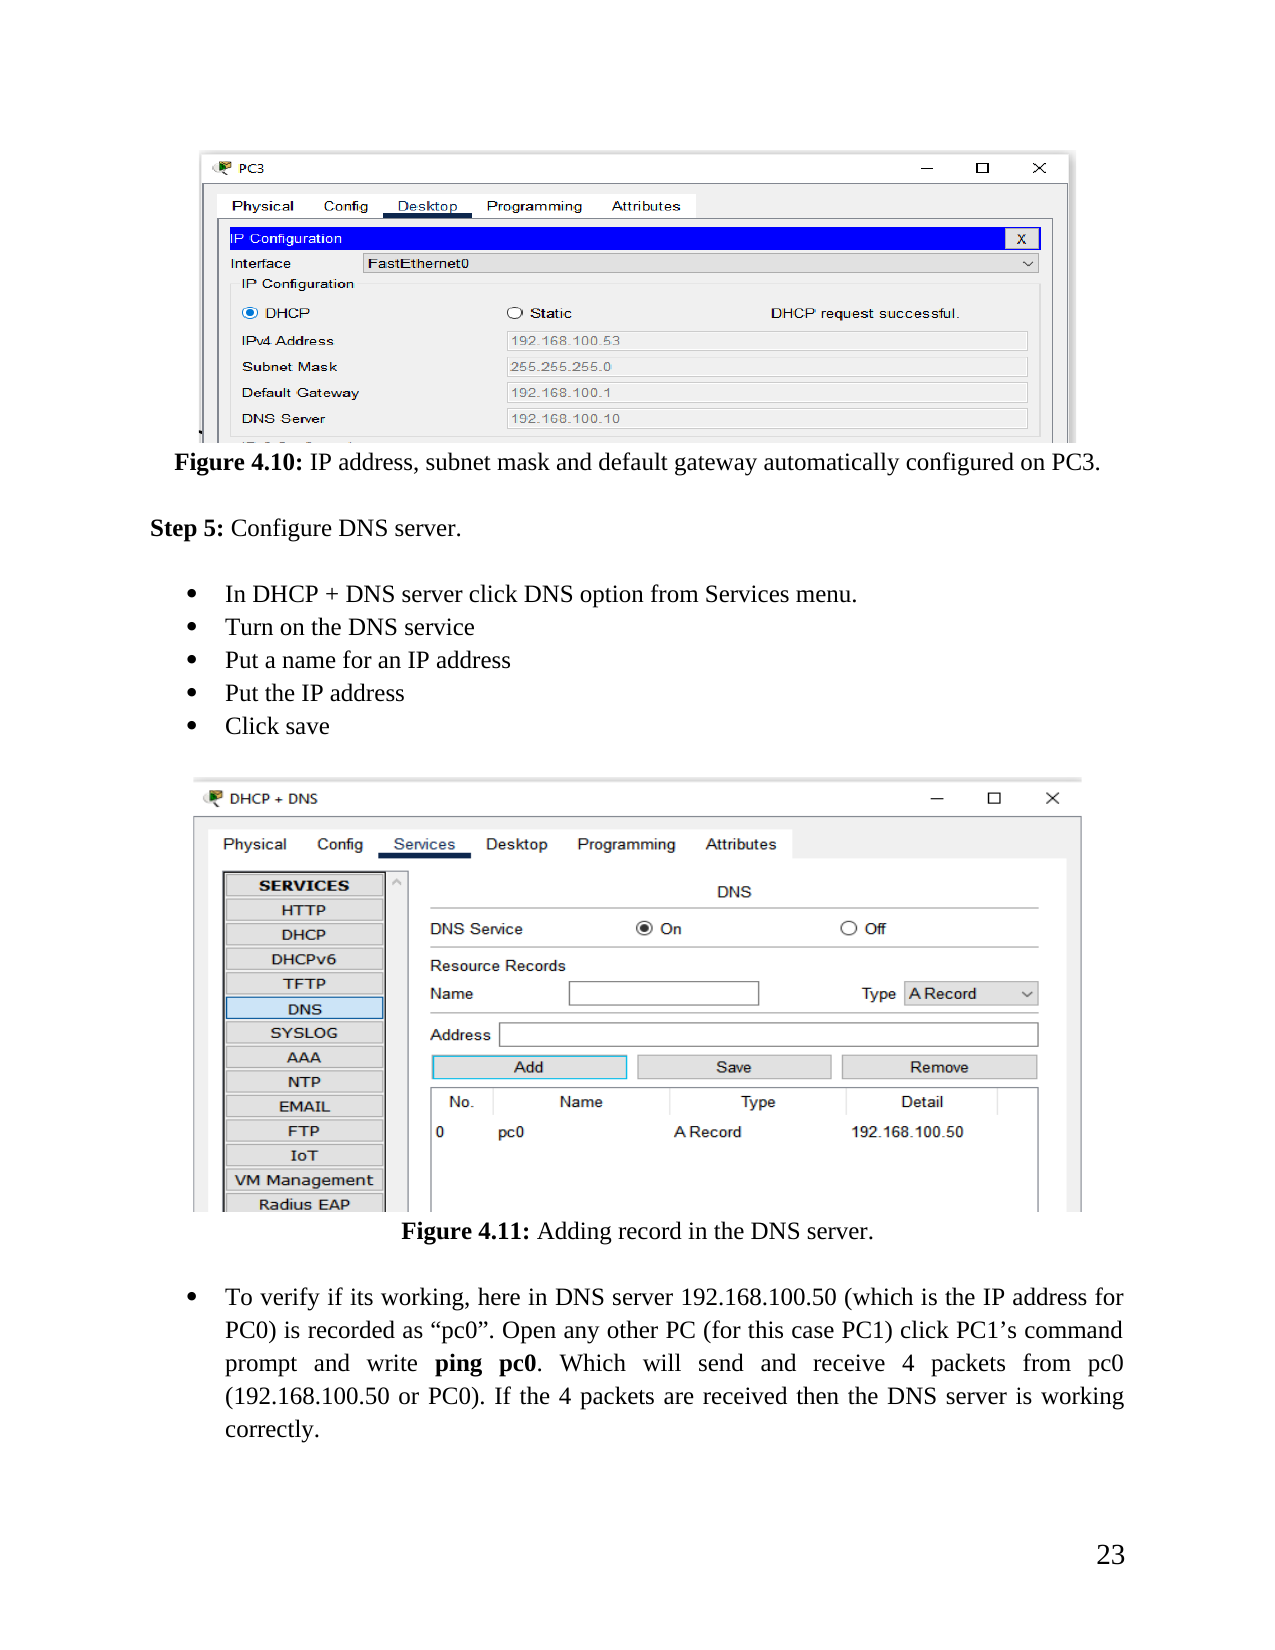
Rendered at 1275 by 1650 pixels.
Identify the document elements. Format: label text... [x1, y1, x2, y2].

text Figure 4.10: IP address, subnet mask and default gateway automatically configured on PC3. [150, 447, 1125, 476]
list To verify if its working, here in DNS server 192.168.100.50 (which is the IP address for PC0) is recorded as “pc0”. Open any other PC (for this case PC1) click PC1’s command prompt and write ping pc0. Which will send and receive 4 packets from pc0 (192.168.100.50 or PC0). If the 4 packets are received then the DNS server is working correctly. [187, 1282, 1125, 1443]
list Put a name for an IP address [187, 645, 1125, 674]
text Figure 4.11: Adding record in the DNS server. [150, 1216, 1125, 1244]
text Step 5: Configure DNS server. [150, 513, 1125, 542]
list Put the IP address [187, 678, 1125, 707]
list Click save [187, 711, 1125, 740]
list In DHCP + DNS server click DNS option from Services menu. [187, 579, 1125, 608]
picture [193, 777, 1082, 1212]
picture [198, 150, 1077, 443]
list Turn on the DNS service [187, 612, 1125, 641]
